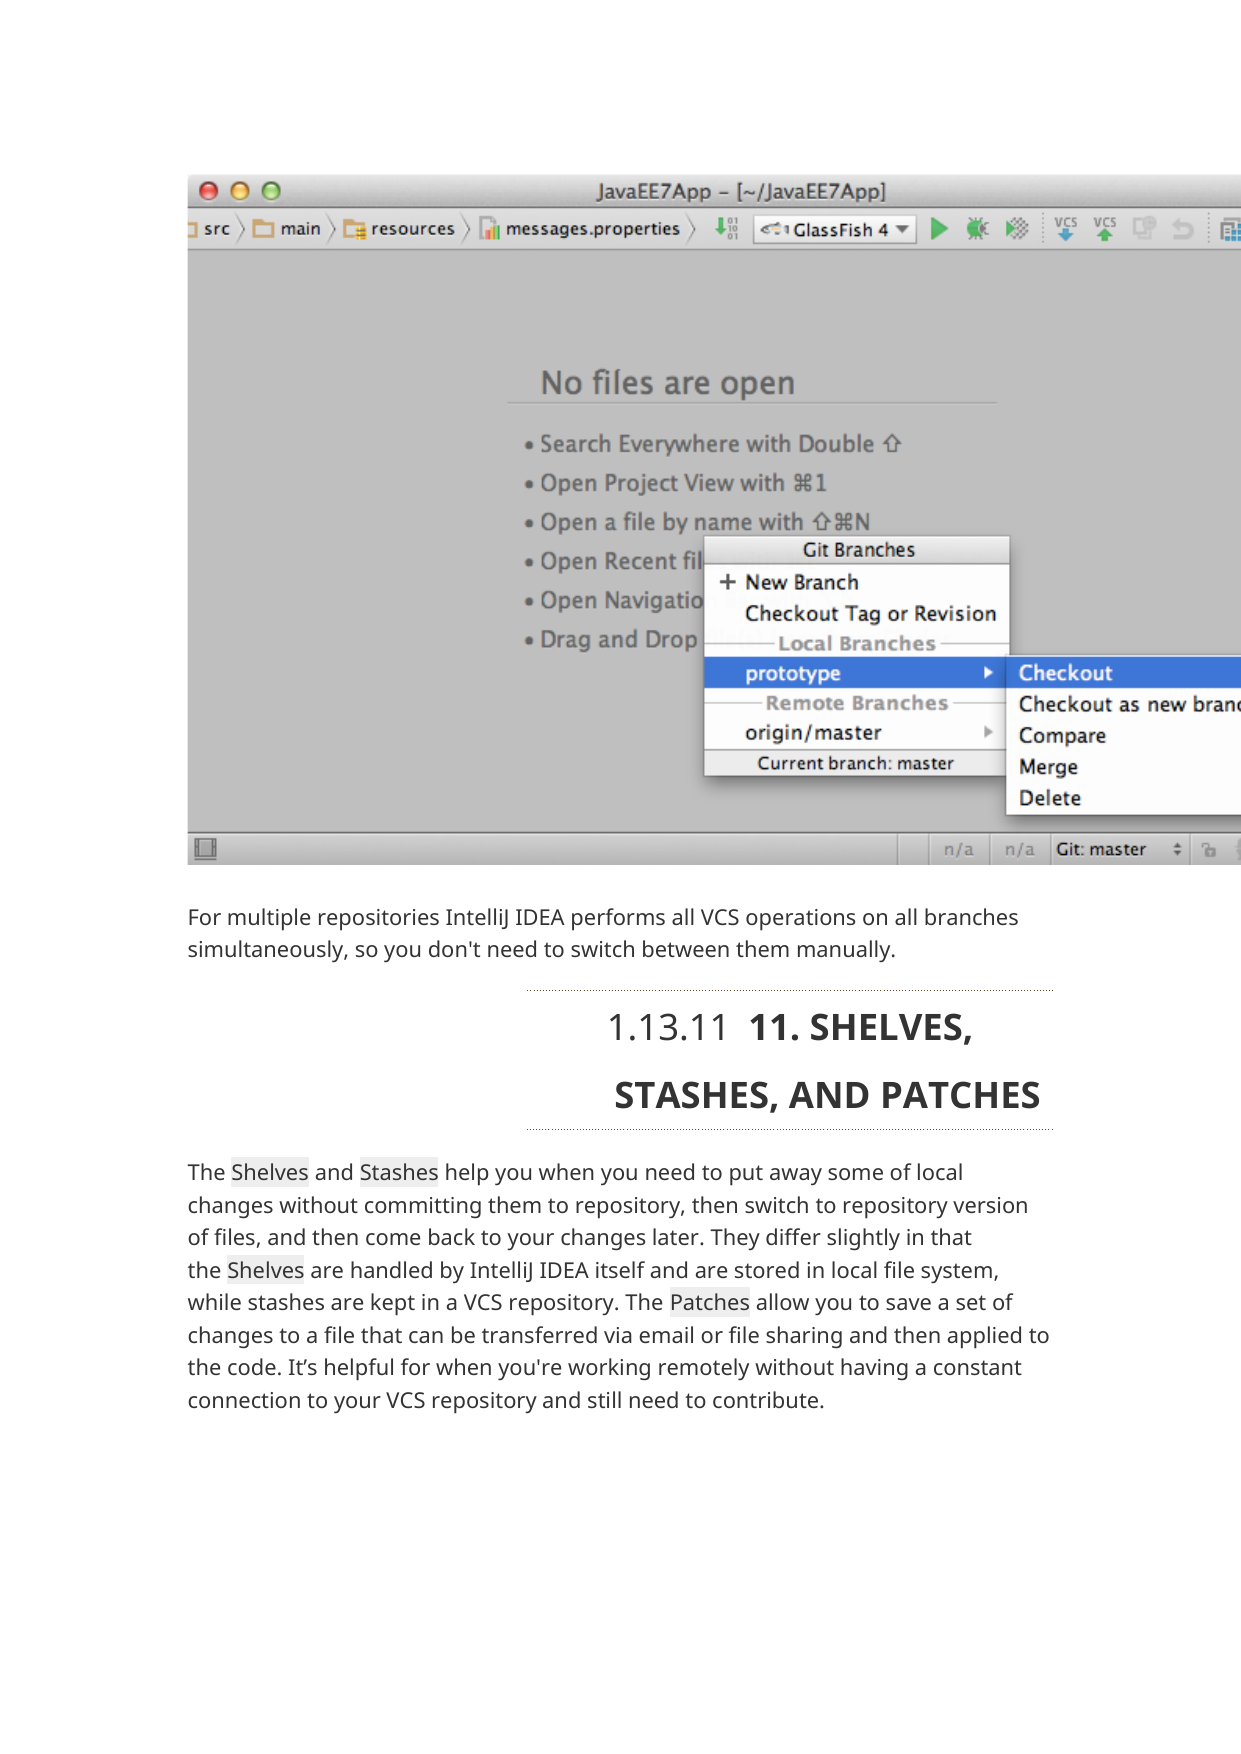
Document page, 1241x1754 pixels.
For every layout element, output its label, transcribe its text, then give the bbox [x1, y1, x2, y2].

subtitle 11. Shelves, stashes, and patches [527, 990, 1053, 1130]
picture [187, 174, 1241, 865]
text The Shelves and Stashes help you when you need to put away some of local changes without committing them to repository, then switch to repository version of files, and then come back to your changes later. They differ slightly in that the Shelves are handled by IntelliJ IDEA itself and are stored in local file system, while stashes are kept in a VCS repository. The Patches allow you to save a set of changes to a file that can be transferred via email or file sharing and then applied to the code. It’s helpful for when you're working remotely without having a constant connection to your VCS repository and still need to contribute. [187, 1156, 1053, 1416]
text For multiple repositories IntelliJ IDEA performs all VCS operations on all branches simultaneously, so you don't need to switch between them manually. [187, 900, 1053, 965]
